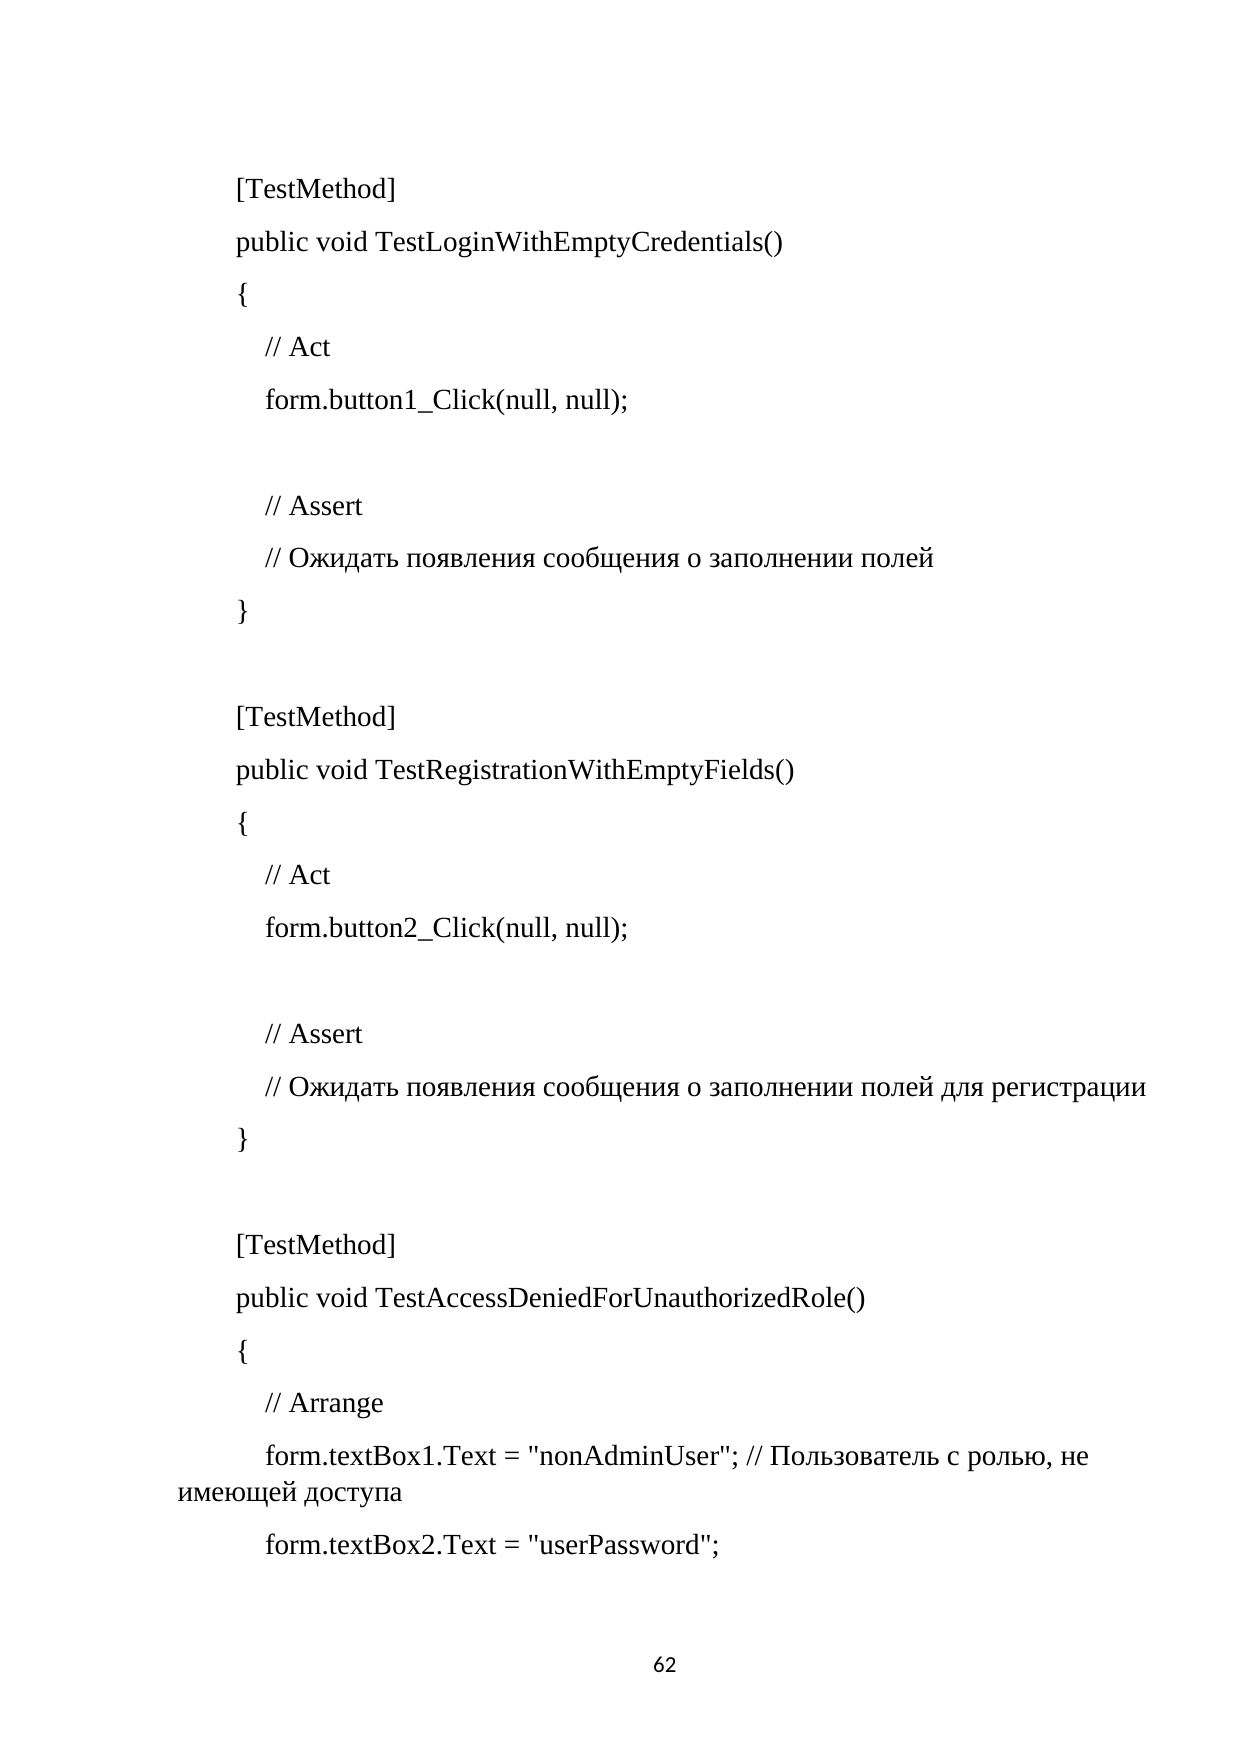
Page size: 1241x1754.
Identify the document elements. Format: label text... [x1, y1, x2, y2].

text } [177, 593, 1152, 627]
text public void TestLoginWithEmptyCredentials() [177, 224, 1152, 257]
text // Act [177, 329, 1152, 363]
text form.button2_Click(null, null); [177, 910, 1152, 944]
text [TestMethod] [177, 171, 1152, 204]
text public void TestRegistrationWithEmptyFields() [177, 752, 1152, 785]
text [TestMethod] [177, 1227, 1152, 1261]
text form.button1_Click(null, null); [177, 382, 1152, 416]
text // Ожидать появления сообщения о заполнении полей для регистрации [177, 1069, 1152, 1102]
text { [177, 1333, 1152, 1366]
text // Assert [177, 488, 1152, 521]
text form.textBox2.Text = "userPassword"; [177, 1527, 1152, 1561]
text { [177, 277, 1152, 310]
text // Assert [177, 1016, 1152, 1049]
text // Arrange [177, 1386, 1152, 1419]
text public void TestAccessDeniedForUnauthorizedRole() [177, 1280, 1152, 1313]
text } [177, 1122, 1152, 1155]
text form.textBox1.Text = "nonAdminUser"; // Пользователь с ролью, не имеющей доступа [177, 1438, 1152, 1508]
text { [177, 805, 1152, 838]
text // Act [177, 857, 1152, 891]
text [TestMethod] [177, 699, 1152, 733]
text // Ожидать появления сообщения о заполнении полей [177, 541, 1152, 574]
